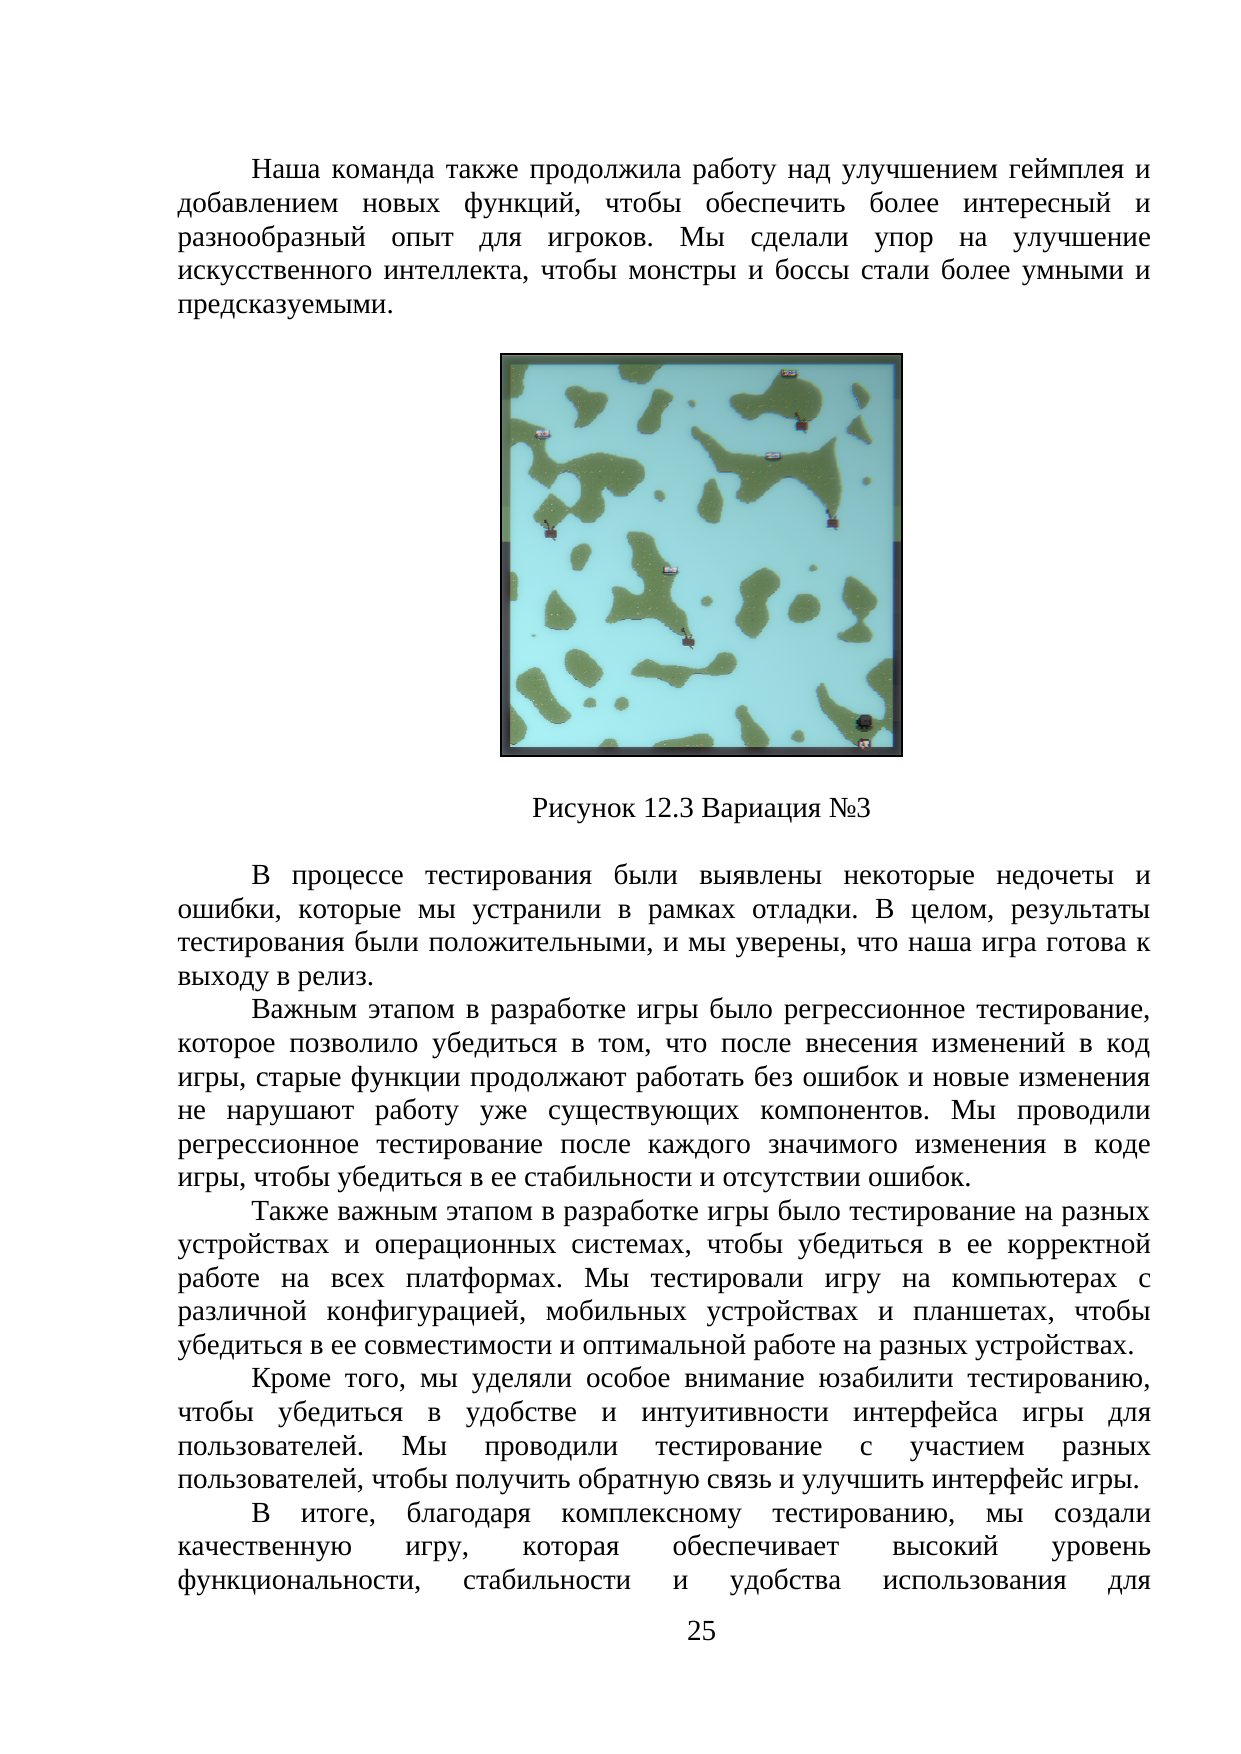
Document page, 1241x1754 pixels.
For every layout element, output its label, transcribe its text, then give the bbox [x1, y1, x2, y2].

text Наша команда также продолжила работу над улучшением геймплея и добавлением новых функций, чтобы обеспечить более интересный и разнообразный опыт для игроков. Мы сделали упор на улучшение искусственного интеллекта, чтобы монстры и боссы стали более умными и предсказуемыми. [177, 152, 1152, 319]
picture [502, 355, 901, 755]
text Также важным этапом в разработке игры было тестирование на разных устройствах и операционных системах, чтобы убедиться в ее корректной работе на всех платформах. Мы тестировали игру на компьютерах с различной конфигурацией, мобильных устройствах и планшетах, чтобы убедиться в ее совместимости и оптимальной работе на разных устройствах. [177, 1193, 1152, 1361]
text В процессе тестирования были выявлены некоторые недочеты и ошибки, которые мы устранили в рамках отладки. В целом, результаты тестирования были положительными, и мы уверены, что наша игра готова к выходу в релиз. [177, 857, 1152, 992]
text Важным этапом в разработке игры было регрессионное тестирование, которое позволило убедиться в том, что после внесения изменений в код игры, старые функции продолжают работать без ошибок и новые изменения не нарушают работу уже существующих компонентов. Мы проводили регрессионное тестирование после каждого значимого изменения в коде игры, чтобы убедиться в ее стабильности и отсутствии ошибок. [177, 992, 1152, 1193]
text Рисунок 12.3 Вариация №3 [177, 790, 1152, 824]
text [177, 1495, 1152, 1595]
text Кроме того, мы уделяли особое внимание юзабилити тестированию, чтобы убедиться в удобстве и интуитивности интерфейса игры для пользователей. Мы проводили тестирование с участием разных пользователей, чтобы получить обратную связь и улучшить интерфейс игры. [177, 1361, 1152, 1495]
